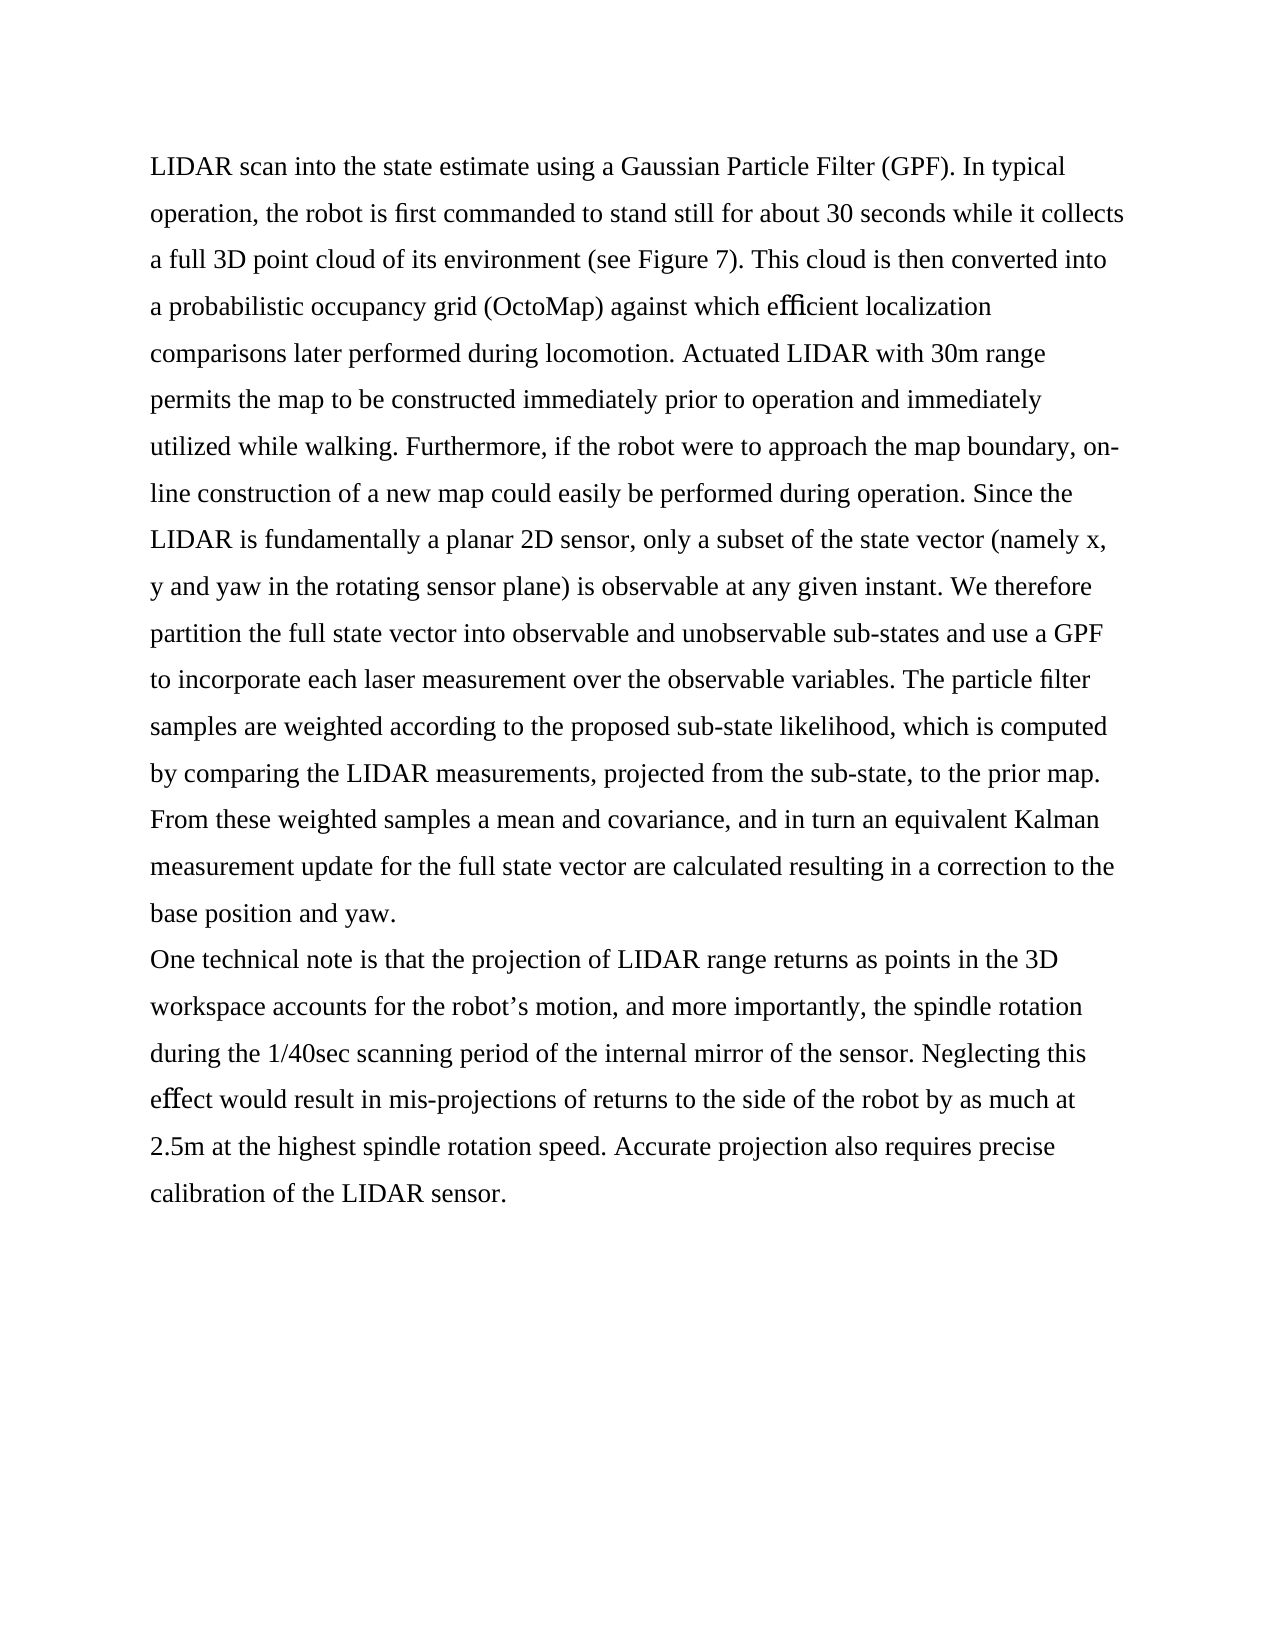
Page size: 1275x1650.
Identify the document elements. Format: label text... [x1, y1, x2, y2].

list One technical note is that the projection of LIDAR range returns as points in the 3D workspace accounts for the robot’s motion, and more importantly, the spindle rotation during the 1/40sec scanning period of the internal mirror of the sensor. Neglecting this eﬀect would result in mis-projections of returns to the side of the robot by as much at 2.5m at the highest spindle rotation speed. Accurate projection also requires precise calibration of the LIDAR sensor. [150, 943, 1125, 1208]
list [150, 150, 1125, 928]
